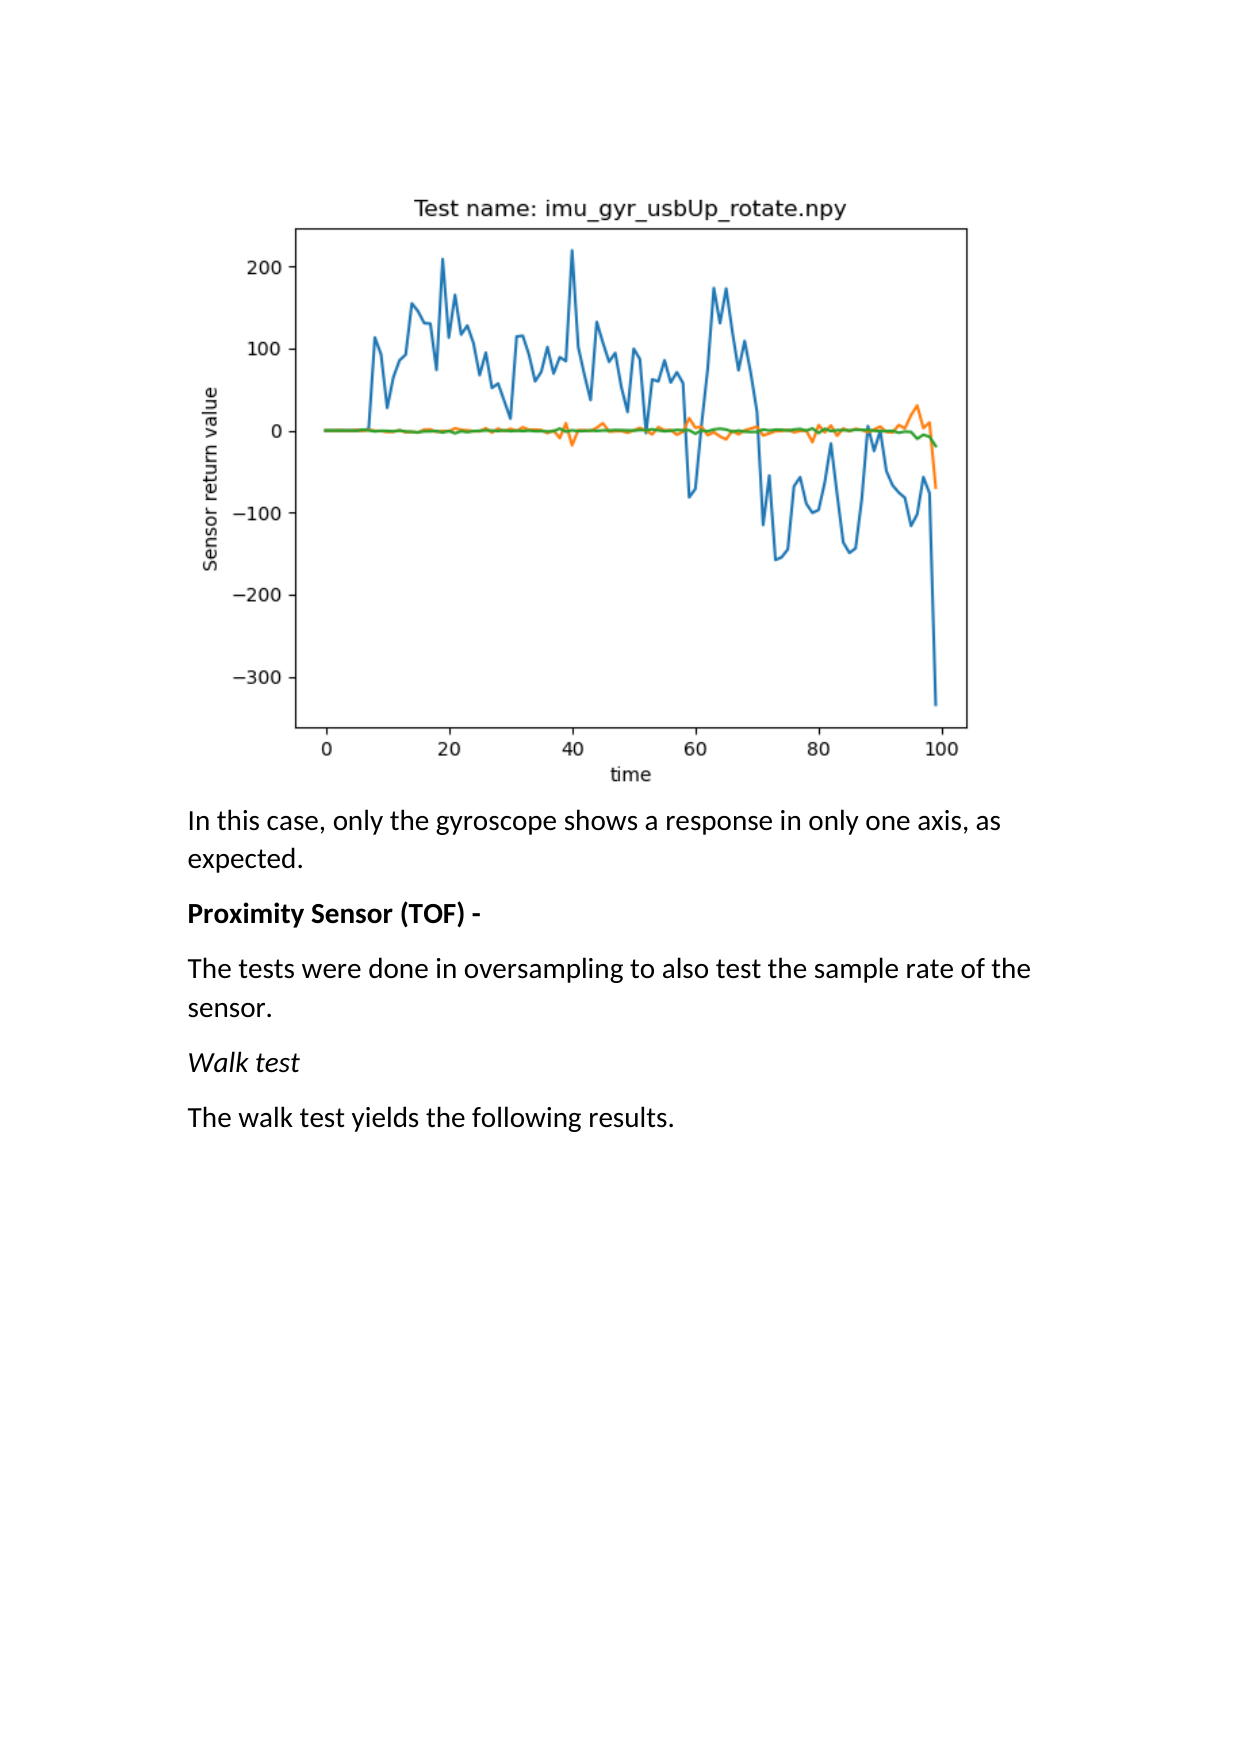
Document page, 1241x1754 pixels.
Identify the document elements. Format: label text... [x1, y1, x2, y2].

text The walk test yields the following results. [187, 1099, 1053, 1135]
text In this case, only the gyroscope shows a response in only one axis, as expected. [187, 799, 1053, 876]
text The tests were done in oversampling to also test the sample rate of the sensor. [187, 950, 1053, 1024]
text Proximity Sensor (TOF) - [187, 895, 1053, 931]
text Walk test [187, 1044, 1053, 1079]
picture [187, 150, 1053, 799]
